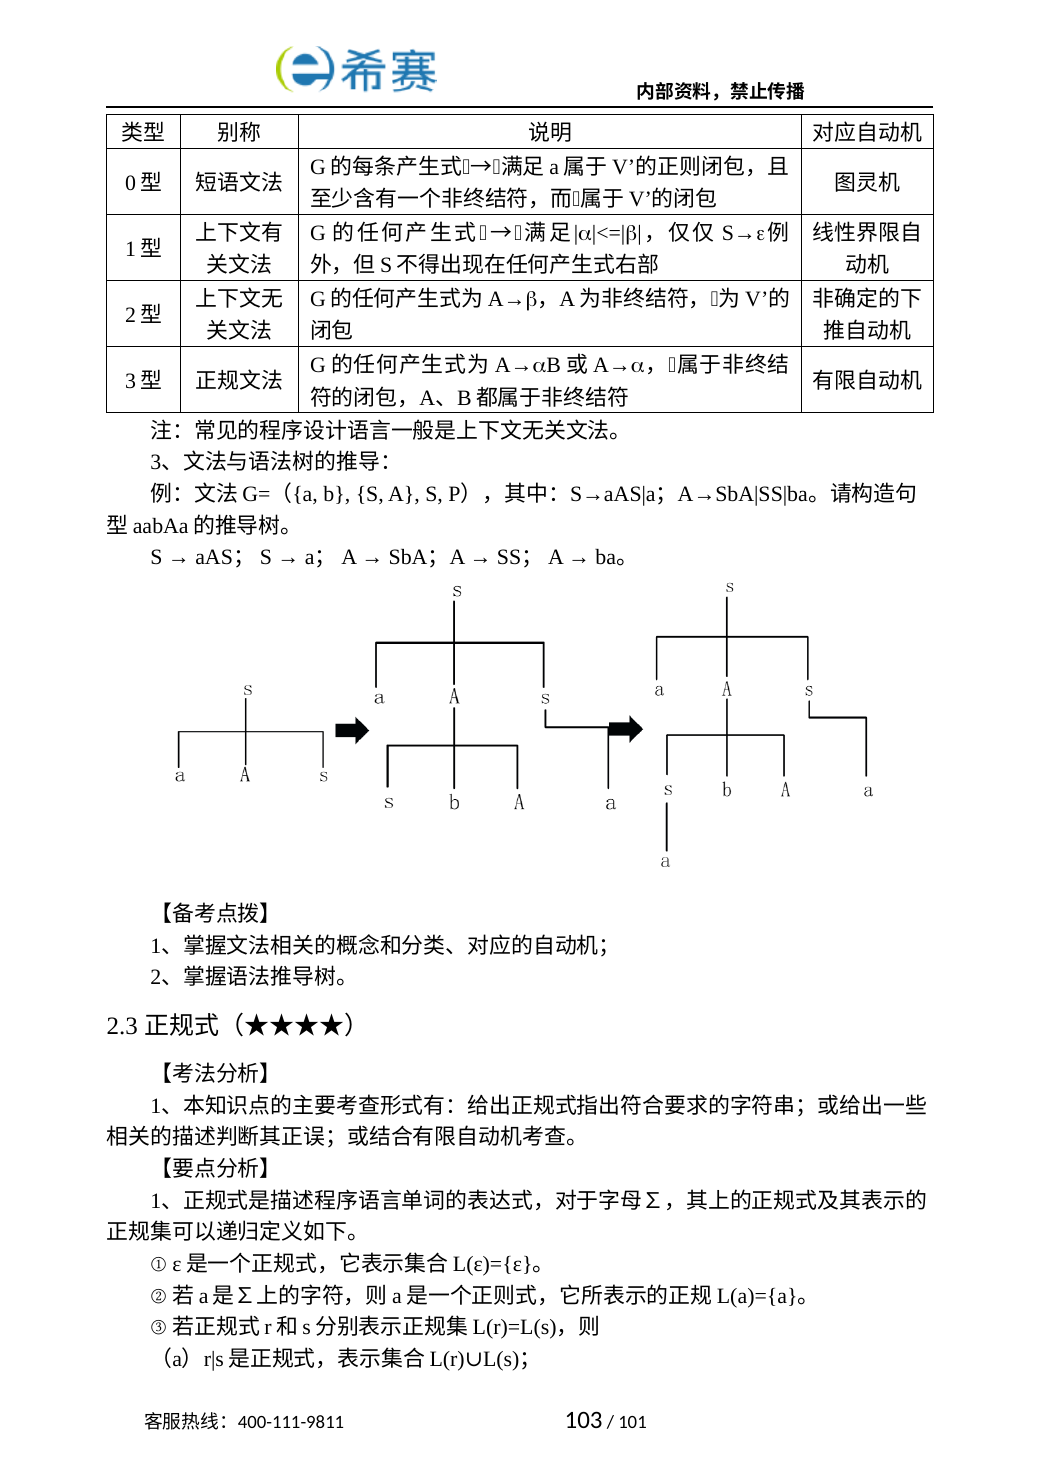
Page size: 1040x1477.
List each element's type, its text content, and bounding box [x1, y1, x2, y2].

text ② 若a是∑上的字符，则a是一个正则式，它所表示的正规L(a)={a}。 [106, 1278, 933, 1309]
text 2、掌握语法推导树。 [106, 959, 933, 991]
subtitle 2.3 正规式（★★★★） [106, 991, 933, 1056]
text （a）r|s是正规式，表示集合L(r)∪L(s)； [106, 1341, 933, 1373]
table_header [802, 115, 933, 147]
text 1、本知识点的主要考查形式有：给出正规式指出符合要求的字符串；或给出一些相关的描述判断其正误；或结合有限自动机考查。 [106, 1088, 933, 1151]
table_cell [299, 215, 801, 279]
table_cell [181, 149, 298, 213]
text 1、掌握文法相关的概念和分类、对应的自动机； [106, 928, 933, 959]
text 例：文法G=（{a, b}, {S, A}, S, P），其中：S→aAS|a；A→SbA|SS|ba。请构造句型aabAa的推导树。 [106, 476, 933, 539]
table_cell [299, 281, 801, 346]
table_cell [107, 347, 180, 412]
picture [165, 570, 874, 875]
text 【备考点拨】 [106, 896, 933, 928]
text 1、正规式是描述程序语言单词的表达式，对于字母∑，其上的正规式及其表示的正规集可以递归定义如下。 [106, 1183, 933, 1246]
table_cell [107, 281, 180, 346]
text S → aAS； S → a； A → SbA；A → SS； A → ba。 [106, 539, 933, 571]
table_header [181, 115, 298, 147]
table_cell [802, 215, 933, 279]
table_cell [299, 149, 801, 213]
text 注：常见的程序设计语言一般是上下文无关文法。 [106, 413, 933, 444]
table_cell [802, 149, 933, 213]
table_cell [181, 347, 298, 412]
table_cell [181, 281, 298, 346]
picture [276, 41, 438, 99]
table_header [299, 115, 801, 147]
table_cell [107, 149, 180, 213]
text ① ε是一个正规式，它表示集合L(ε)={ε}。 [106, 1246, 933, 1278]
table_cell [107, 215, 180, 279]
text 【考法分析】 [106, 1056, 933, 1088]
text ③ 若正规式r和s分别表示正规集L(r)=L(s)，则 [106, 1309, 933, 1341]
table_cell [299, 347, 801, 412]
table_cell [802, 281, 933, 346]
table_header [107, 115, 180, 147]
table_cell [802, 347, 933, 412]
text 【要点分析】 [106, 1151, 933, 1183]
text 3、文法与语法树的推导： [106, 444, 933, 476]
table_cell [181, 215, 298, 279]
